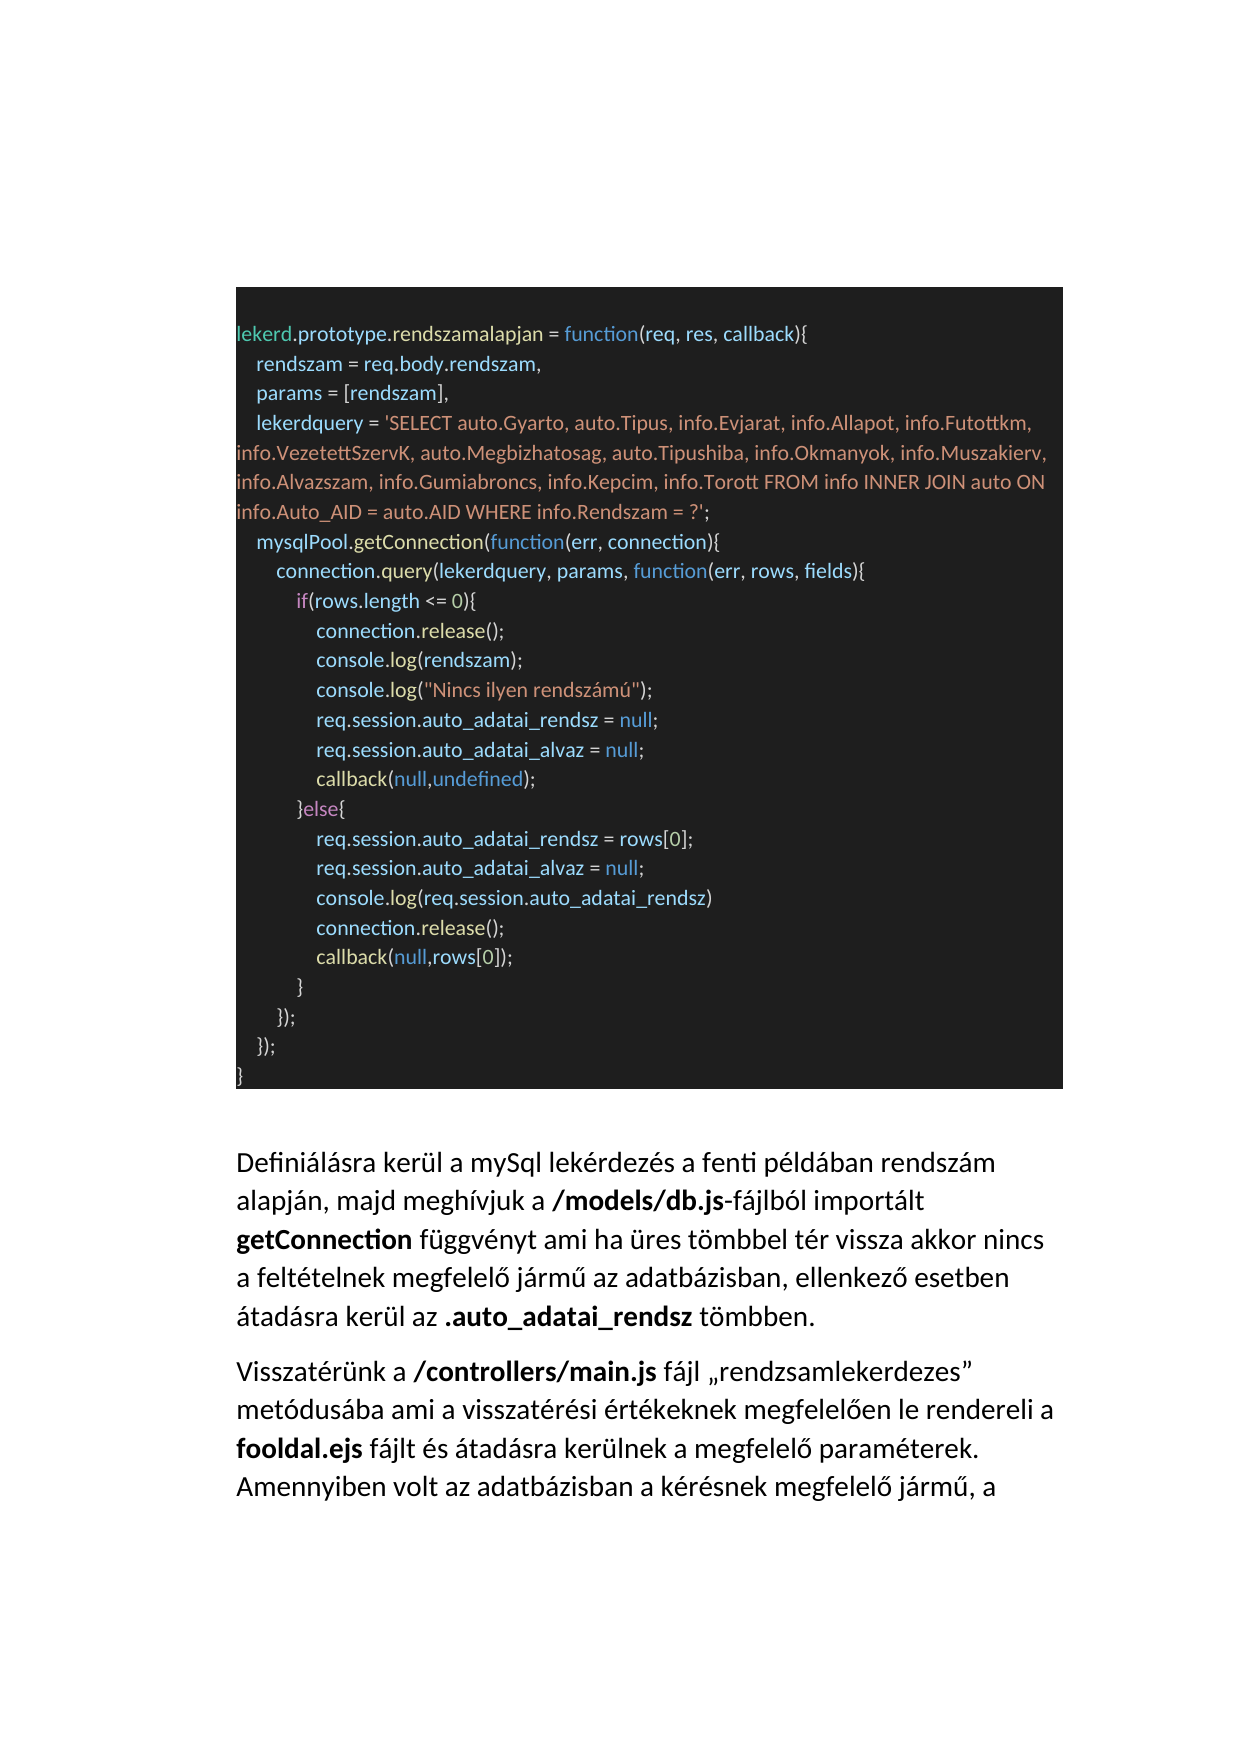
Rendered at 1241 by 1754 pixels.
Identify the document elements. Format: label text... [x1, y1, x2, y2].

text params = [rendszam], [236, 376, 1063, 406]
text lekerd.prototype.rendszamalapjan = function(req, res, callback){ [236, 317, 1063, 347]
text console.log("Nincs ilyen rendszámú"); [236, 673, 1063, 703]
text }); [236, 1000, 1063, 1029]
text req.session.auto_adatai_rendsz = rows[0]; [236, 822, 1063, 851]
text callback(null,undefined); [236, 762, 1063, 792]
text console.log(rendszam); [236, 644, 1063, 673]
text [236, 1353, 1063, 1504]
text rendszam = req.body.rendszam, [236, 347, 1063, 376]
text Definiálásra kerül a mySql lekérdezés a fenti példában rendszám alapján, majd meghívjuk a /models/db.js-fájlból importált getConnection függvényt ami ha üres tömbbel tér vissza akkor nincs a feltételnek megfelelő jármű az adatbázisban, ellenkező esetben átadásra kerül az .auto_adatai_rendsz tömbben. [236, 1144, 1063, 1333]
text connection.release(); [236, 911, 1063, 941]
text }); [236, 1029, 1063, 1059]
text if(rows.length <= 0){ [236, 584, 1063, 614]
text connection.release(); [236, 614, 1063, 644]
text connection.query(lekerdquery, params, function(err, rows, fields){ [236, 554, 1063, 584]
text console.log(req.session.auto_adatai_rendsz) [236, 881, 1063, 911]
text req.session.auto_adatai_alvaz = null; [236, 733, 1063, 762]
text } [236, 1059, 1063, 1089]
text req.session.auto_adatai_alvaz = null; [236, 851, 1063, 881]
text callback(null,rows[0]); [236, 941, 1063, 970]
text req.session.auto_adatai_rendsz = null; [236, 703, 1063, 733]
text mysqlPool.getConnection(function(err, connection){ [236, 525, 1063, 554]
text } [236, 970, 1063, 1000]
text }else{ [236, 792, 1063, 822]
text lekerdquery = 'SELECT auto.Gyarto, auto.Tipus, info.Evjarat, info.Allapot, info.Futottkm, info.VezetettSzervK, auto.Megbizhatosag, auto.Tipushiba, info.Okmanyok, info.Muszakierv, info.Alvazszam, info.Gumiabroncs, info.Kepcim, info.Torott FROM info INNER JOIN auto ON info.Auto_AID = auto.AID WHERE info.Rendszam = ?'; [236, 406, 1063, 525]
